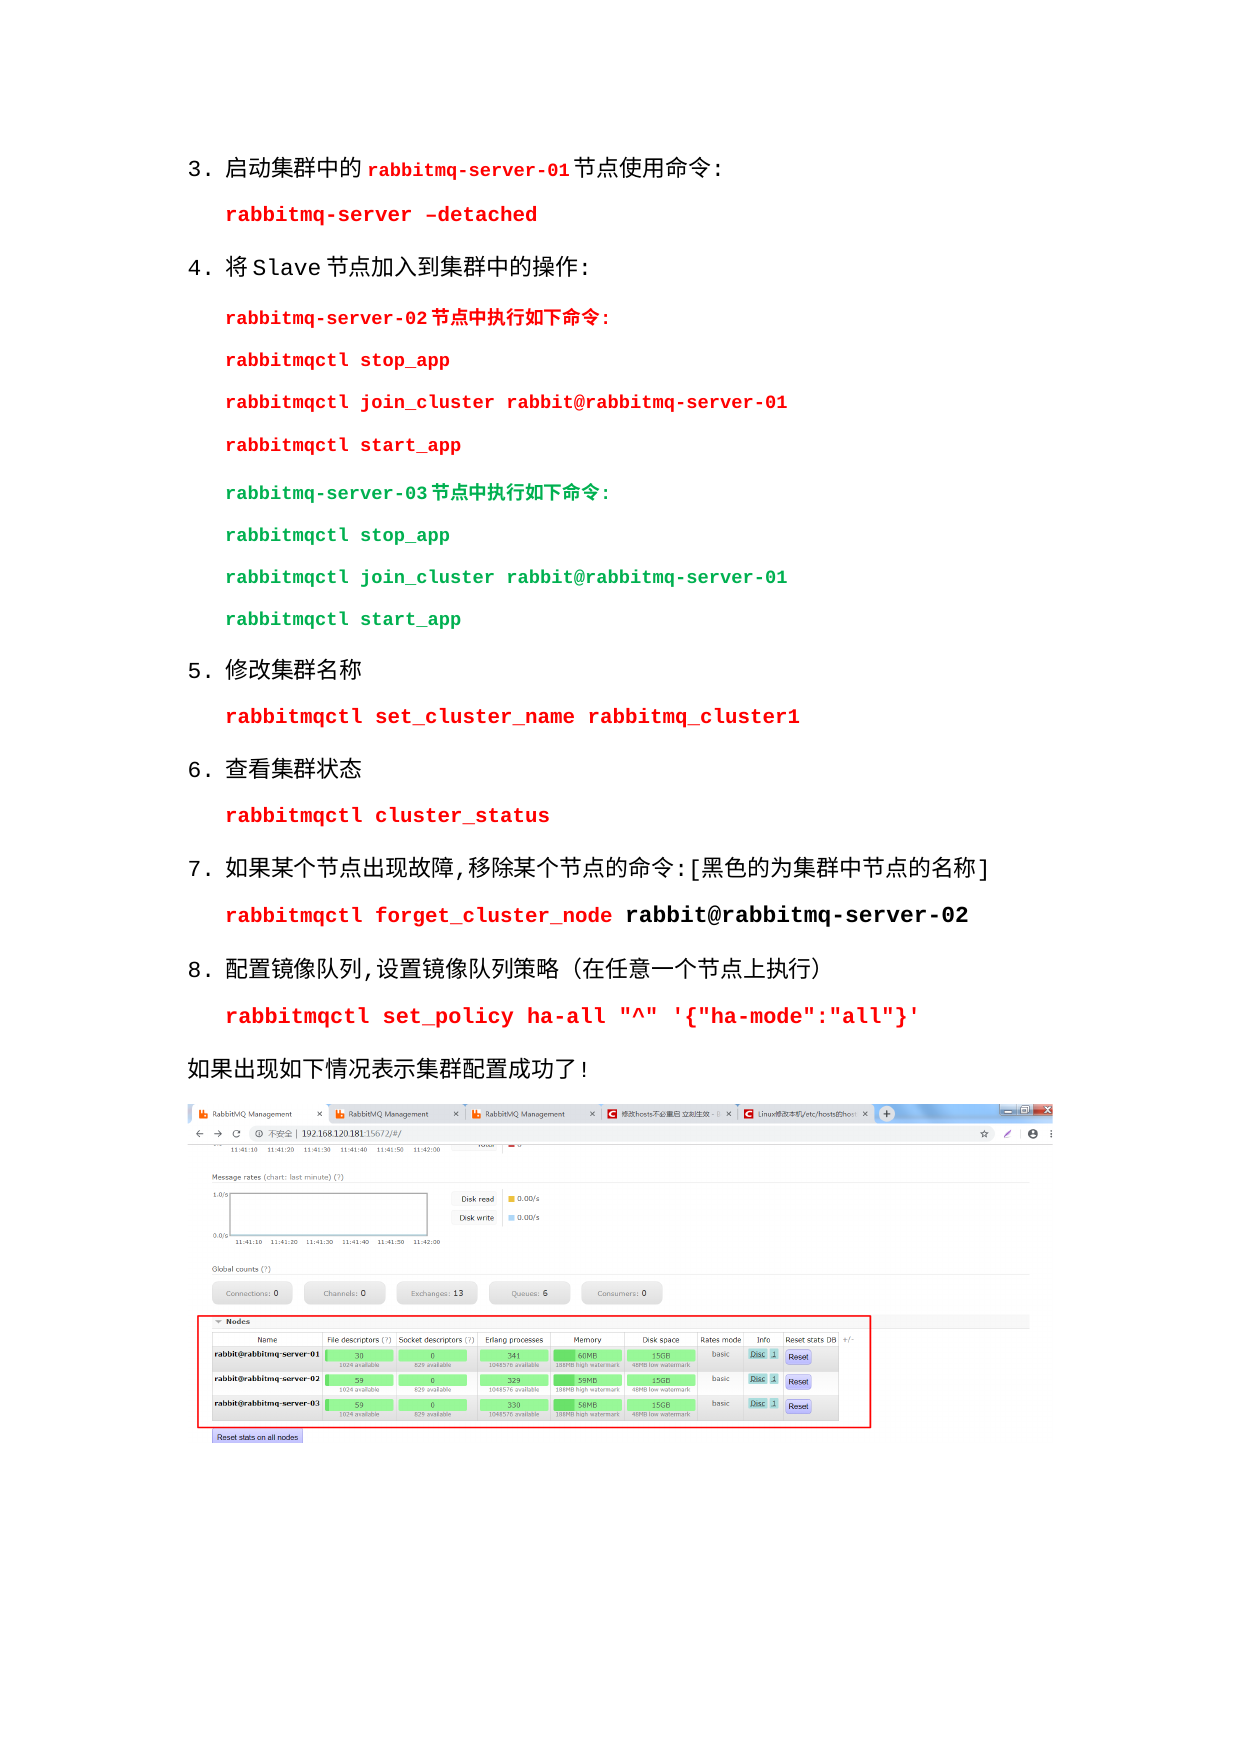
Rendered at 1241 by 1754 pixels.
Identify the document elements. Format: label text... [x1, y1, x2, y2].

text rabbitmqctl join_cluster rabbit@rabbitmq-server-01 [187, 393, 1053, 414]
text 如果出现如下情况表示集群配置成功了! [187, 1050, 1053, 1084]
text rabbitmqctl cluster_status [187, 805, 1053, 829]
text rabbitmqctl join_cluster rabbit@rabbitmq-server-01 [187, 568, 1053, 589]
list 配置镜像队列,设置镜像队列策略（在任意一个节点上执行） [187, 951, 1053, 984]
text rabbitmqctl start_app [187, 610, 1053, 631]
text rabbitmqctl set_cluster_name rabbitmq_cluster1 [187, 706, 1053, 730]
text rabbitmq-server-03节点中执行如下命令: [187, 477, 1053, 505]
text rabbitmqctl stop_app [187, 351, 1053, 372]
text rabbitmqctl stop_app [187, 526, 1053, 547]
list 将Slave节点加入到集群中的操作: [187, 249, 1053, 282]
list rabbitmqctl set_policy ha-all "^" '{"ha-mode":"all"}' [225, 1005, 1053, 1029]
list 查看集群状态 [187, 751, 1053, 784]
text rabbitmqctl forget_cluster_node rabbit@rabbitmq-server-02 [187, 904, 1053, 930]
list 启动集群中的rabbitmq-server-01节点使用命令: [187, 150, 1053, 183]
text rabbitmq-server –detached [187, 204, 1053, 228]
text rabbitmqctl start_app [187, 435, 1053, 457]
list 修改集群名称 [187, 652, 1053, 685]
text rabbitmq-server-02节点中执行如下命令: [187, 303, 1053, 330]
list 如果某个节点出现故障,移除某个节点的命令:[黑色的为集群中节点的名称] [187, 849, 1053, 883]
picture [187, 1104, 1053, 1443]
